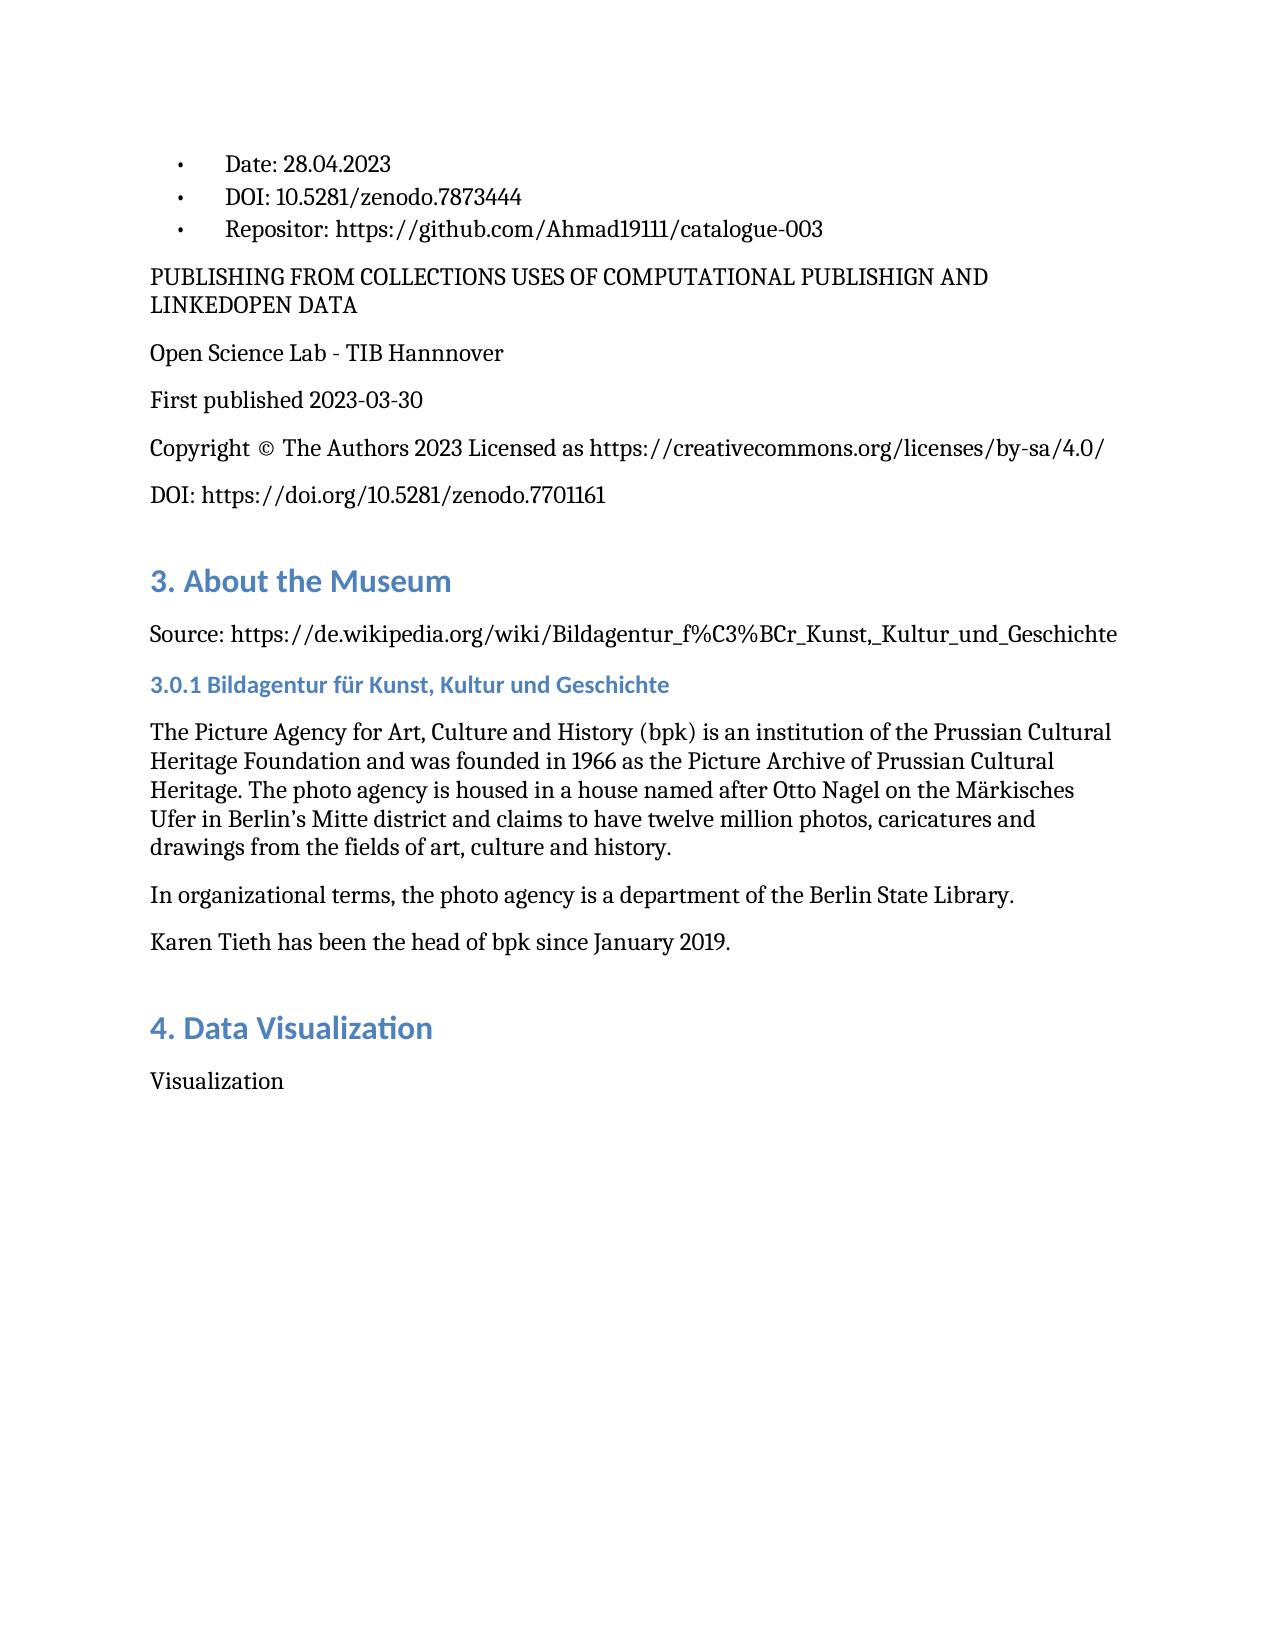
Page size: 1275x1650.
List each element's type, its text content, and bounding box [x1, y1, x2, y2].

subtitle 3. About the Museum [150, 560, 1125, 601]
subtitle 3.0.1 Bildagentur für Kunst, Kultur und Geschichte [150, 669, 1125, 699]
subtitle 4. Data Visualization [150, 1007, 1125, 1048]
text First published 2023-03-30 [150, 386, 1125, 415]
list Date: 28.04.2023 [175, 150, 1125, 179]
text Karen Tieth has been the head of bpk since January 2019. [150, 928, 1125, 957]
text The Picture Agency for Art, Culture and History (bpk) is an institution of the Prussian Cultural Heritage Foundation and was founded in 1966 as the Picture Archive of Prussian Cultural Heritage. The photo agency is housed in a house named after Otto Nagel on the Märkisches Ufer in Berlin’s Mitte district and claims to have twelve million photos, caricatures and drawings from the fields of art, culture and history. [150, 718, 1125, 862]
text In organizational terms, the photo agency is a department of the Berlin State Library. [150, 881, 1125, 909]
text Visualization [150, 1067, 1125, 1095]
text Open Science Lab - TIB Hannnover [150, 339, 1125, 367]
text DOI: https://doi.org/10.5281/zenodo.7701161 [150, 481, 1125, 510]
text PUBLISHING FROM COLLECTIONS USES OF COMPUTATIONAL PUBLISHIGN AND LINKEDOPEN DATA [150, 262, 1125, 320]
list Repositor: https://github.com/Ahmad19111/catalogue-003 [175, 215, 1125, 244]
list DOI: 10.5281/zenodo.7873444 [175, 182, 1125, 211]
text Copyright © The Authors 2023 Licensed as https://creativecommons.org/licenses/by-sa/4.0/ [150, 434, 1125, 462]
text Source: https://de.wikipedia.org/wiki/Bildagentur_f%C3%BCr_Kunst,_Kultur_und_Geschichte [150, 619, 1125, 648]
